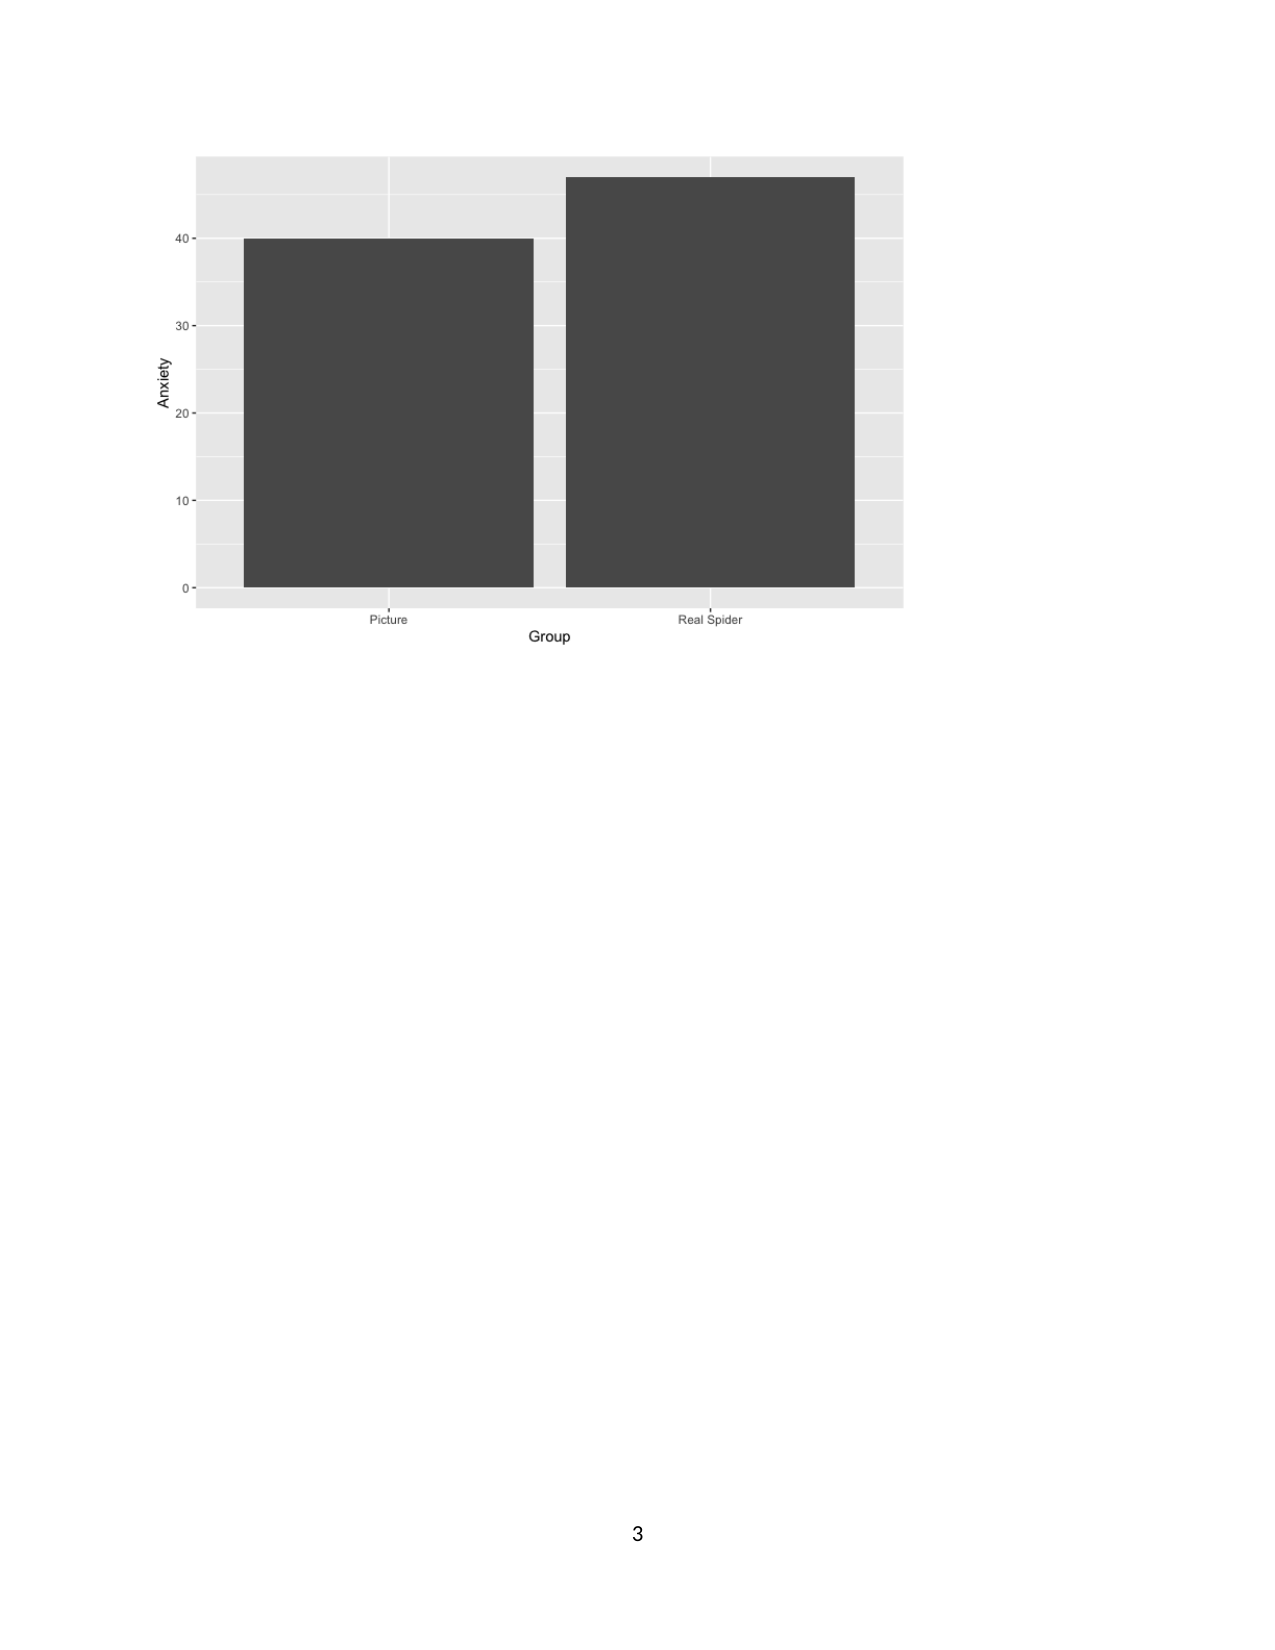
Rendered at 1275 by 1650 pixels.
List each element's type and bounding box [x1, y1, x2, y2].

picture [150, 150, 911, 652]
